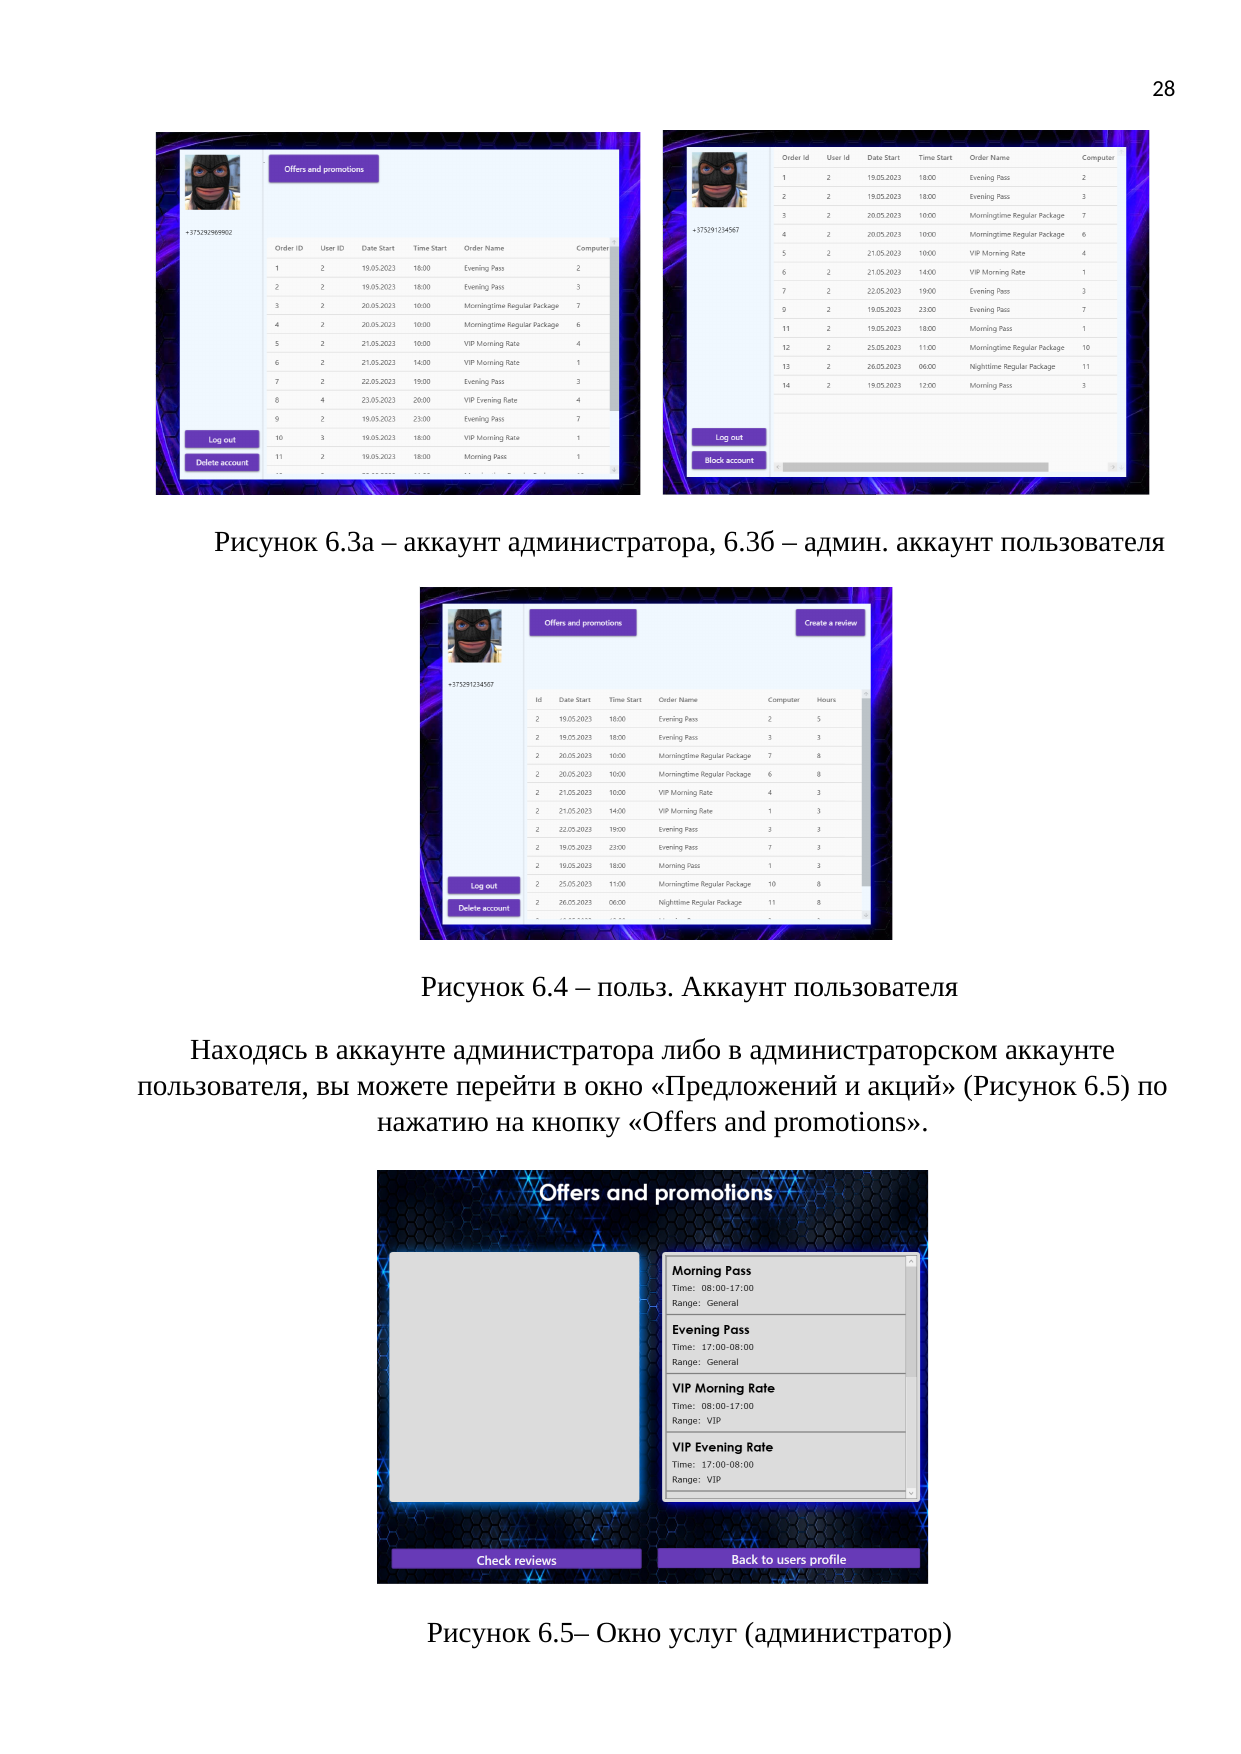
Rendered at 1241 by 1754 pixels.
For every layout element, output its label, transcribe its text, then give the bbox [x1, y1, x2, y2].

picture [662, 130, 1150, 495]
text Рисунок 6.3а – аккаунт администратора, 6.3б – админ. аккаунт пользователя [130, 524, 1175, 557]
text Находясь в аккаунте администратора либо в администраторском аккаунте пользователя, вы можете перейти в окно «Предложений и акций» (Рисунок 6.5) по нажатию на кнопку «Offers and promotions». [130, 1032, 1175, 1138]
text Рисунок 6.4 – польз. Аккаунт пользователя [130, 969, 1175, 1003]
picture [419, 586, 893, 940]
picture [155, 132, 641, 495]
picture [377, 1169, 929, 1584]
text Рисунок 6.5– Окно услуг (администратор) [130, 1615, 1175, 1648]
